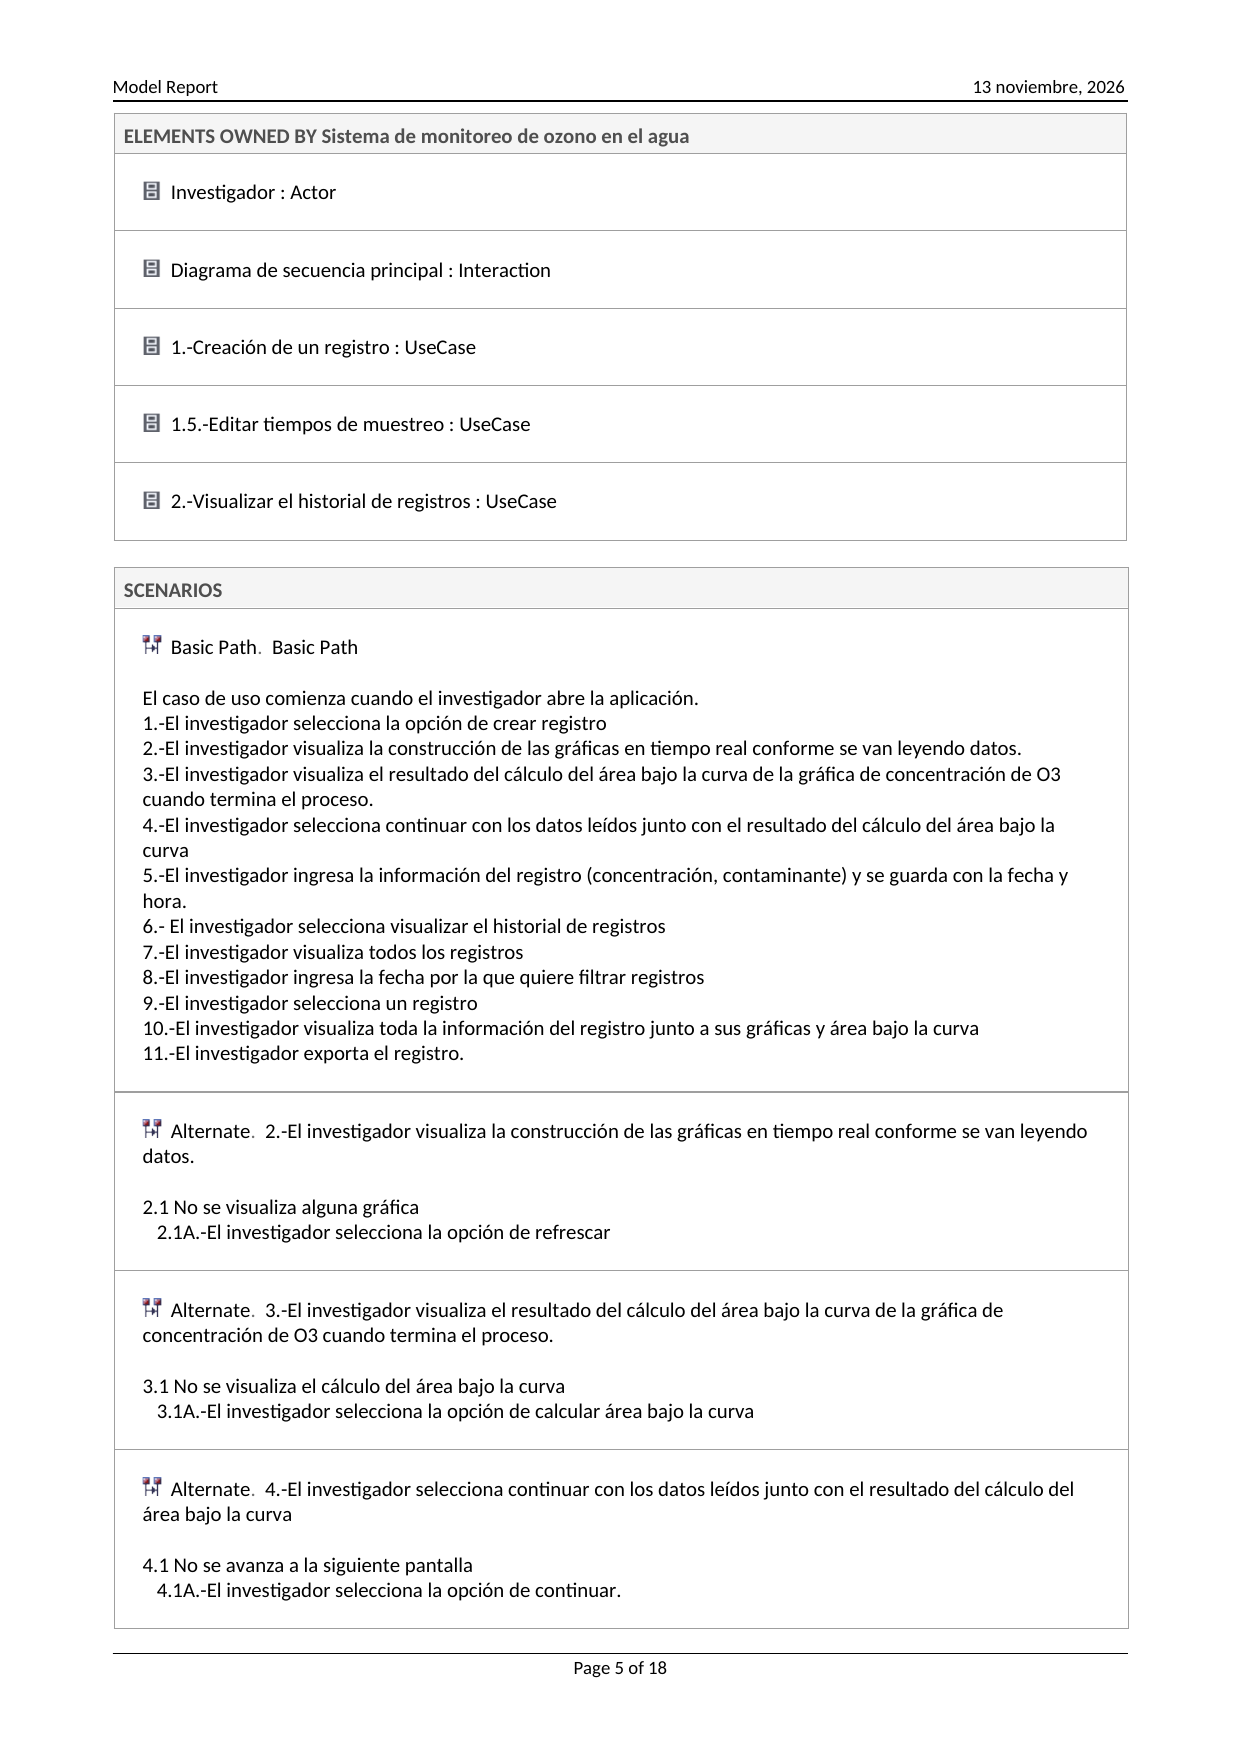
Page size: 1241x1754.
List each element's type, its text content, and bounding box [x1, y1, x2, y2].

table_header SCENARIOS [115, 568, 1128, 607]
table_cell 2.-Visualizar el historial de registros : UseCase [115, 463, 1126, 539]
table_cell 1.-Creación de un registro : UseCase [115, 309, 1126, 385]
picture [142, 490, 162, 509]
picture [142, 258, 162, 277]
picture [142, 412, 162, 432]
table_cell Investigador : Actor [115, 154, 1126, 230]
table_cell Alternate. 4.-El investigador selecciona continuar con los datos leídos junto con el resultado del cálculo del área bajo la curva 4.1 No se avanza a la siguiente pantalla 4.1A.-El investigador selecciona la opción de continuar. [115, 1450, 1128, 1628]
table_cell Alternate. 2.-El investigador visualiza la construcción de las gráficas en tiempo real conforme se van leyendo datos. 2.1 No se visualiza alguna gráfica 2.1A.-El investigador selecciona la opción de refrescar [115, 1093, 1128, 1270]
picture [142, 181, 162, 200]
table_cell 1.5.-Editar tiempos de muestreo : UseCase [115, 386, 1126, 462]
picture [142, 635, 162, 654]
table_cell Diagrama de secuencia principal : Interaction [115, 231, 1126, 308]
table_cell Alternate. 3.-El investigador visualiza el resultado del cálculo del área bajo la curva de la gráfica de concentración de O3 cuando termina el proceso. 3.1 No se visualiza el cálculo del área bajo la curva 3.1A.-El investigador selecciona la opción de calcular área bajo la curva [115, 1271, 1128, 1449]
table_header ELEMENTS OWNED BY Sistema de monitoreo de ozono en el agua [115, 114, 1126, 153]
picture [142, 335, 162, 355]
table_cell Basic Path. Basic Path El caso de uso comienza cuando el investigador abre la aplicación. 1.-El investigador selecciona la opción de crear registro 2.-El investigador visualiza la construcción de las gráficas en tiempo real conforme se van leyendo datos. 3.-El investigador visualiza el resultado del cálculo del área bajo la curva de la gráfica de concentración de O3 cuando termina el proceso. 4.-El investigador selecciona continuar con los datos leídos junto con el resultado del cálculo del área bajo la curva 5.-El investigador ingresa la información del registro (concentración, contaminante) y se guarda con la fecha y hora. 6.- El investigador selecciona visualizar el historial de registros 7.-El investigador visualiza todos los registros 8.-El investigador ingresa la fecha por la que quiere filtrar registros 9.-El investigador selecciona un registro 10.-El investigador visualiza toda la información del registro junto a sus gráficas y área bajo la curva 11.-El investigador exporta el registro. [115, 609, 1128, 1091]
picture [142, 1119, 162, 1138]
picture [142, 1477, 162, 1496]
picture [142, 1298, 162, 1317]
